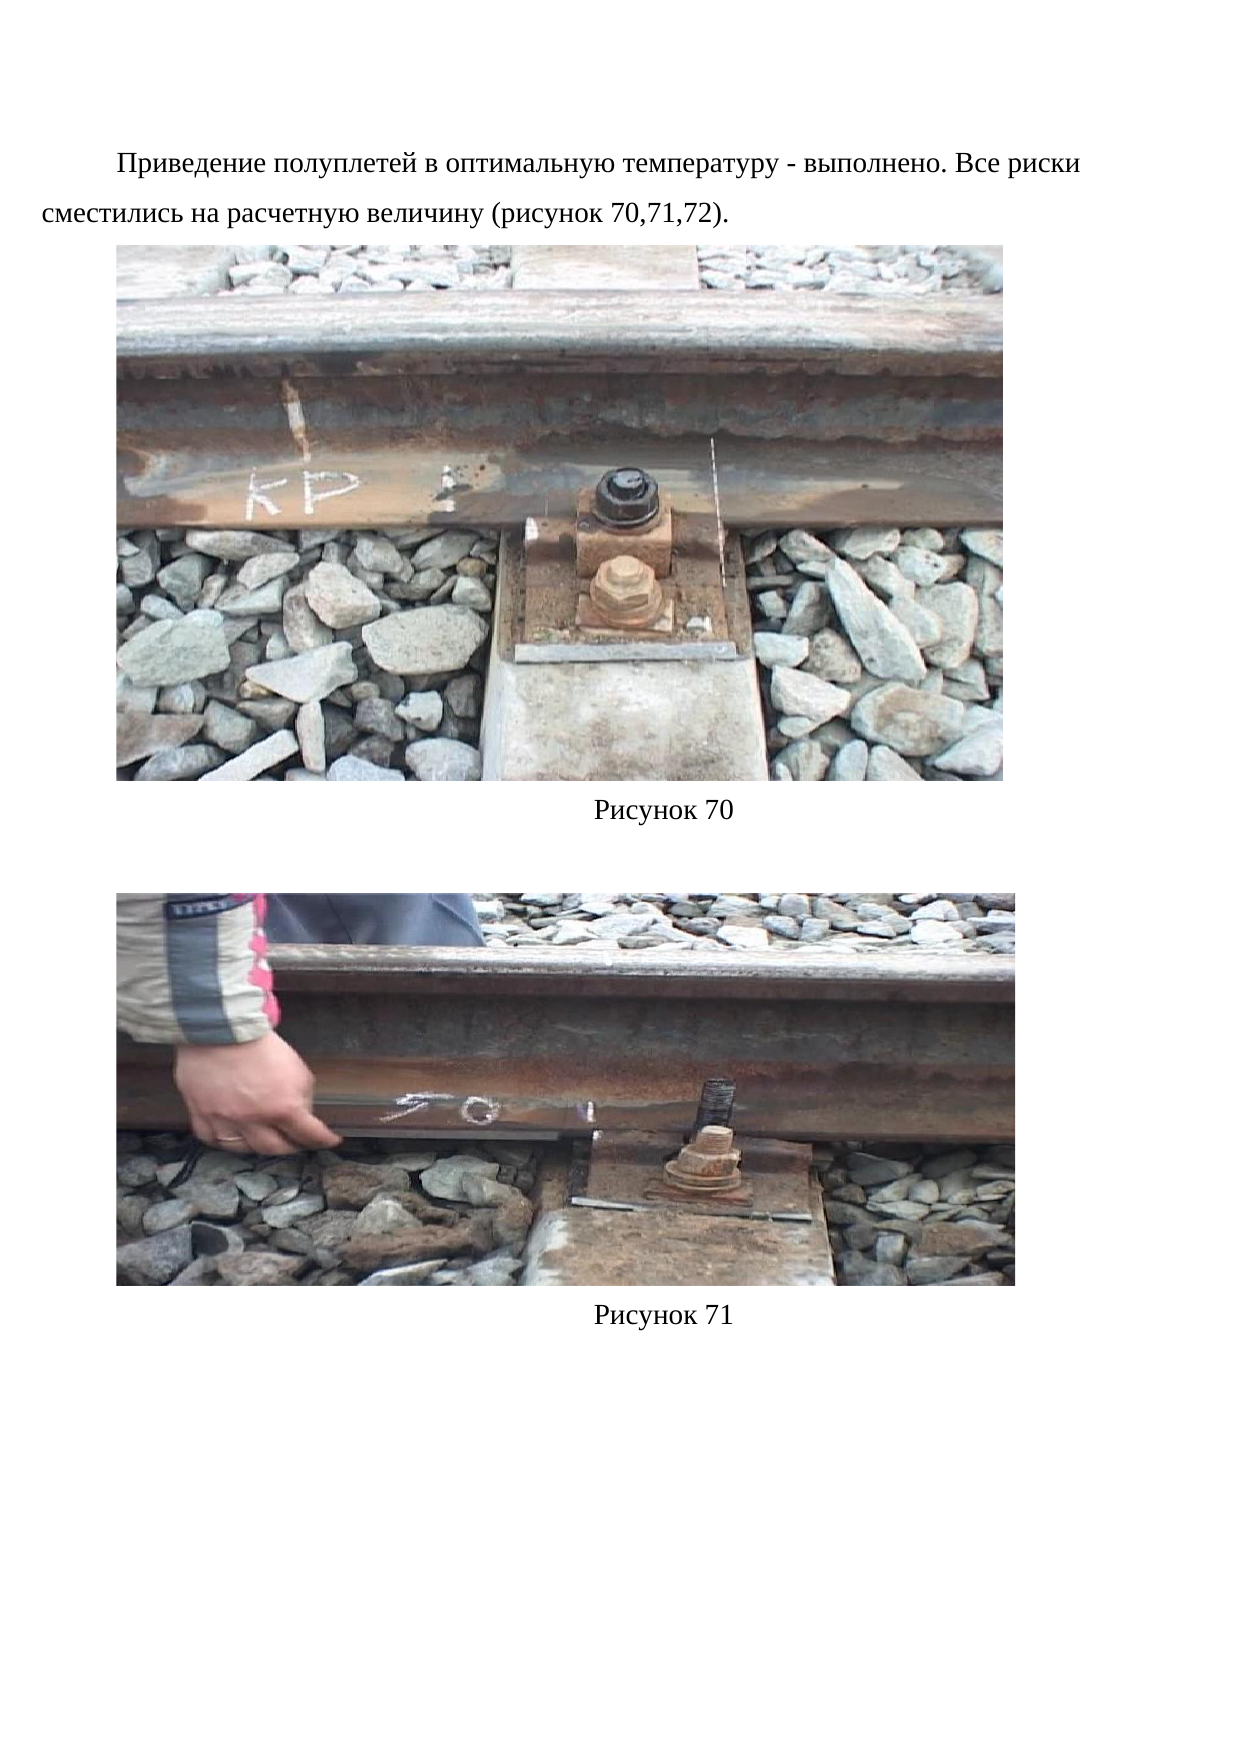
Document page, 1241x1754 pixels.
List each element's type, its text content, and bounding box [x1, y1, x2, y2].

text Рисунок 71 [41, 1297, 1211, 1331]
text Приведение полуплетей в оптимальную температуру - выполнено. Все риски сместились на расчетную величину (рисунок 70,71,72). [41, 145, 1211, 229]
text Рисунок 70 [41, 792, 1211, 826]
picture [116, 245, 1003, 781]
picture [116, 893, 1016, 1286]
